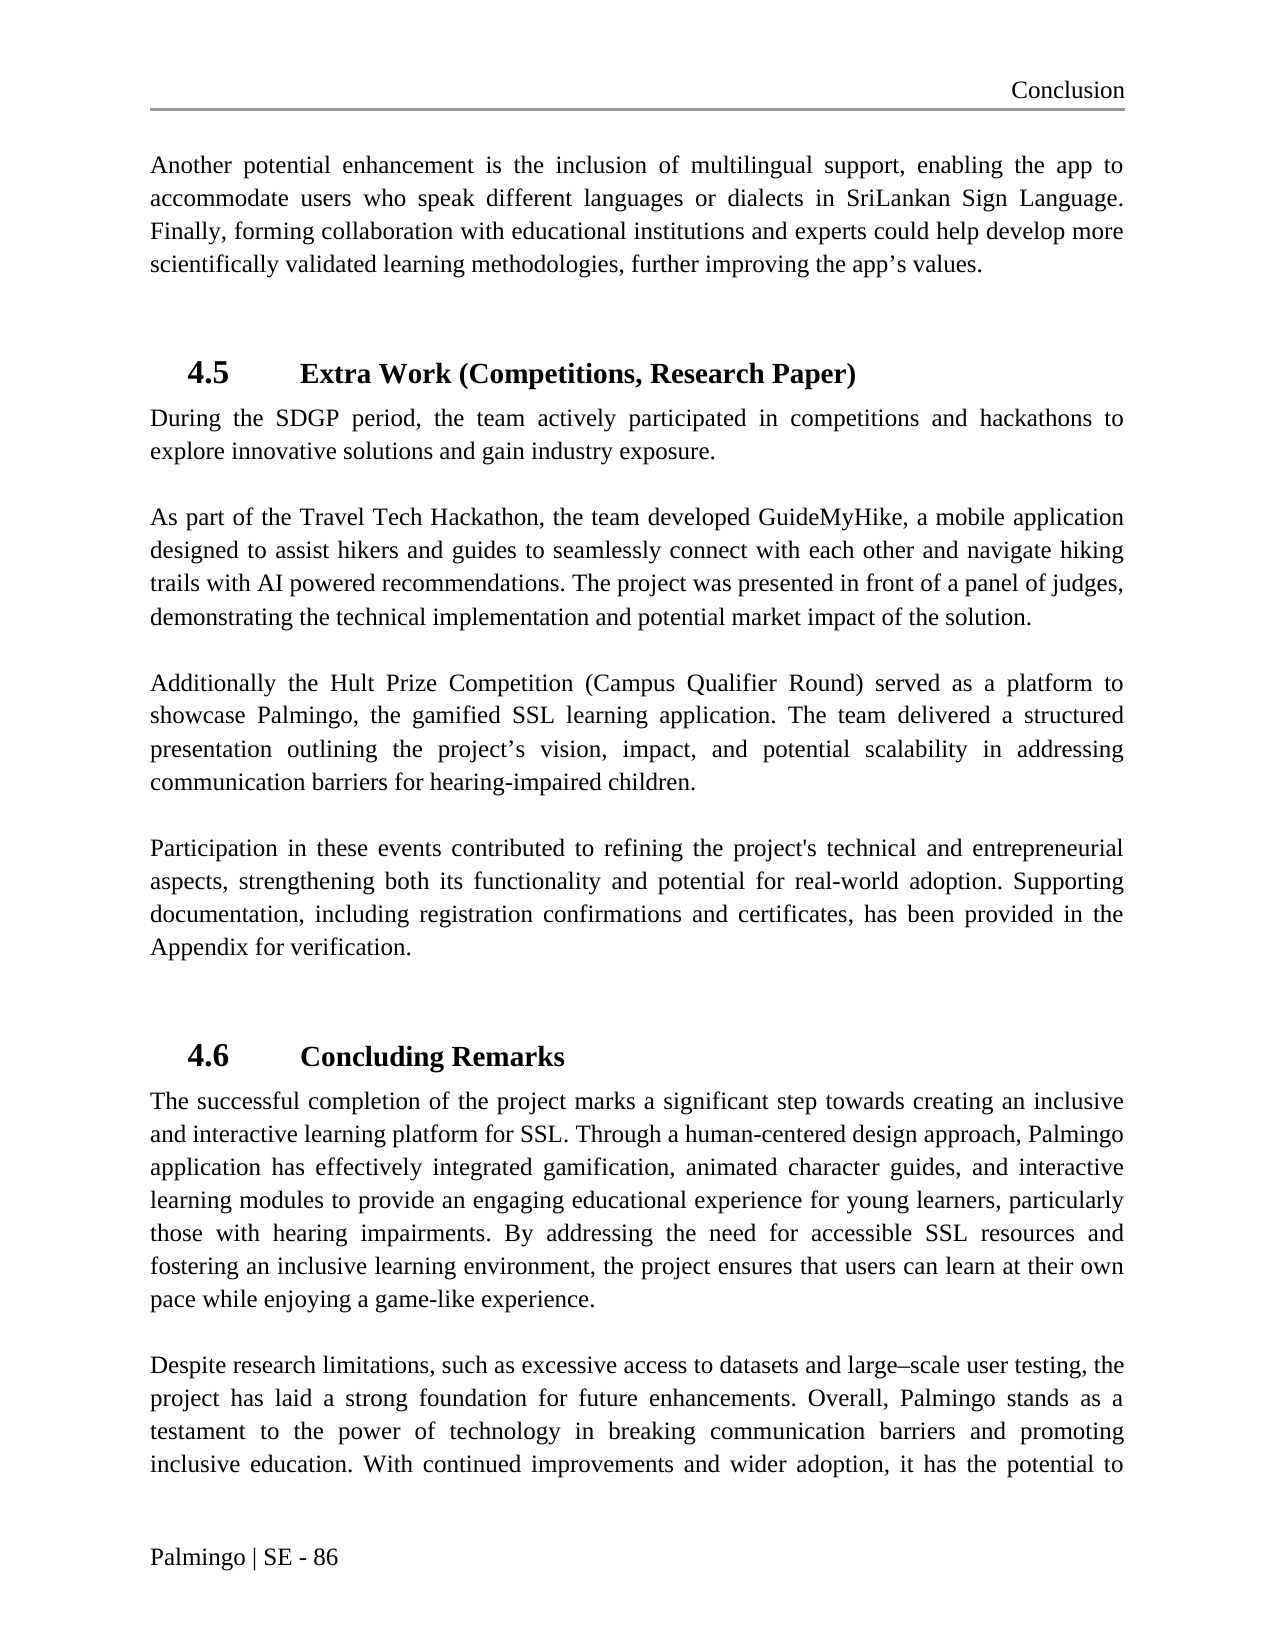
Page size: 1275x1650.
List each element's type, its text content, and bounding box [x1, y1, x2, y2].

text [150, 1350, 1125, 1478]
text During the SDGP period, the team actively participated in competitions and hackathons to explore innovative solutions and gain industry exposure. [150, 403, 1125, 465]
text As part of the Travel Tech Hackathon, the team developed GuideMyHike, a mobile application designed to assist hikers and guides to seamlessly connect with each other and navigate hiking trails with AI powered recommendations. The project was presented in front of a panel of judges, demonstrating the technical implementation and potential market impact of the solution. [150, 502, 1125, 630]
text Additionally the Hult Prize Competition (Campus Qualifier Round) served as a platform to showcase Palmingo, the gamified SSL learning application. The team delivered a structured presentation outlining the project’s vision, impact, and potential scalability in addressing communication barriers for hearing-impaired children. [150, 668, 1125, 795]
subtitle Concluding Remarks [187, 1035, 1125, 1074]
subtitle Extra Work (Competitions, Research Paper) [187, 353, 1125, 391]
text Another potential enhancement is the inclusion of multilingual support, enabling the app to accommodate users who speak different languages or dialects in SriLankan Sign Language. Finally, forming collaboration with educational institutions and experts could help develop more scientifically validated learning methodologies, further improving the app’s values. [150, 150, 1125, 278]
text Participation in these events contributed to refining the project's technical and entrepreneurial aspects, strengthening both its functionality and potential for real-world adoption. Supporting documentation, including registration confirmations and certificates, has been provided in the Appendix for verification. [150, 833, 1125, 961]
text The successful completion of the project marks a significant step towards creating an inclusive and interactive learning platform for SSL. Through a human-centered design approach, Palmingo application has effectively integrated gamification, animated character guides, and interactive learning modules to provide an engaging educational experience for young learners, particularly those with hearing impairments. By addressing the need for accessible SSL resources and fostering an inclusive learning environment, the project ensures that users can learn at their own pace while enjoying a game-like experience. [150, 1086, 1125, 1313]
